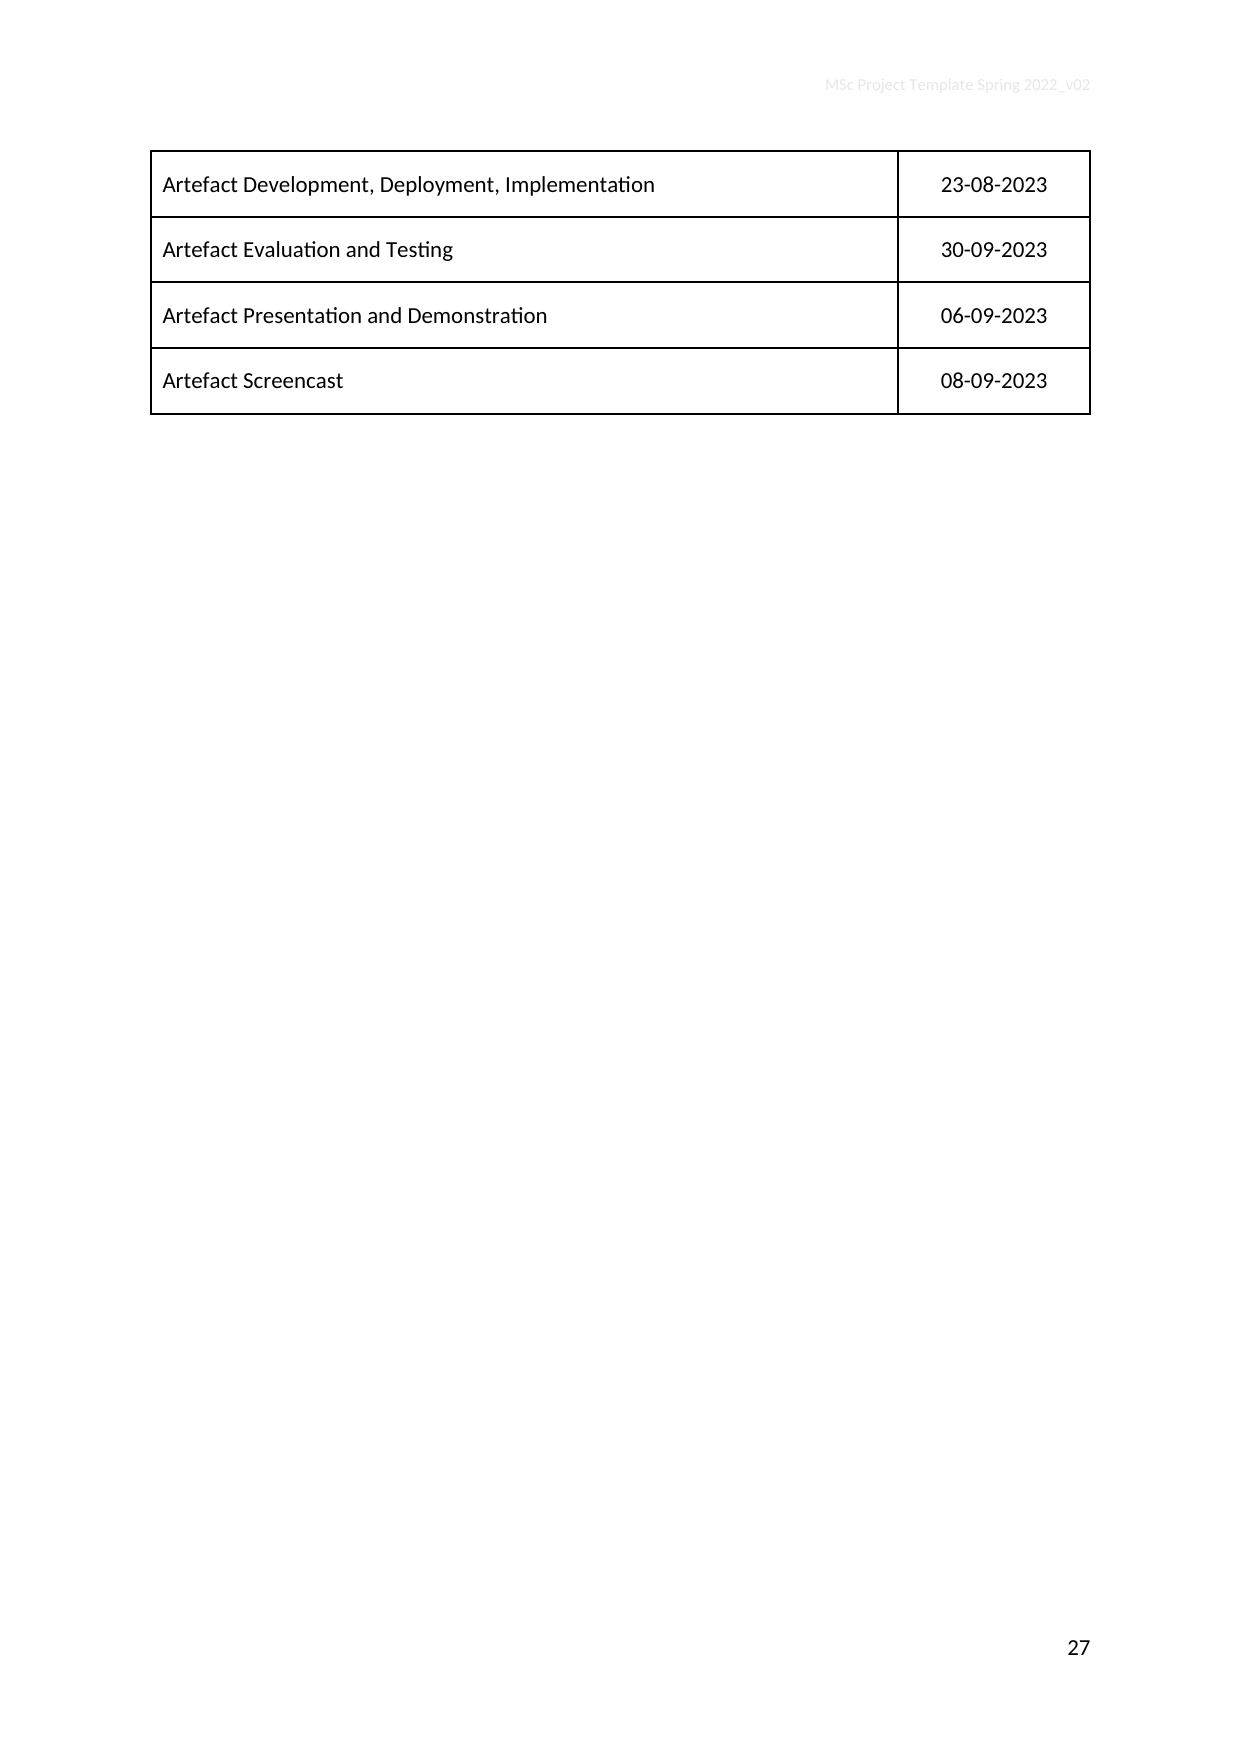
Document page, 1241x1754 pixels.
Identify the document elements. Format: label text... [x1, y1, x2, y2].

table_cell 08-09-2023 [899, 349, 1089, 412]
table_cell 23-08-2023 [899, 152, 1089, 216]
table_cell Artefact Evaluation and Testing [152, 218, 897, 281]
table_cell 06-09-2023 [899, 283, 1089, 347]
table_cell 30-09-2023 [899, 218, 1089, 281]
table_cell Artefact Presentation and Demonstration [152, 283, 897, 347]
table_cell Artefact Development, Deployment, Implementation [152, 152, 897, 216]
table_cell Artefact Screencast [152, 349, 897, 412]
